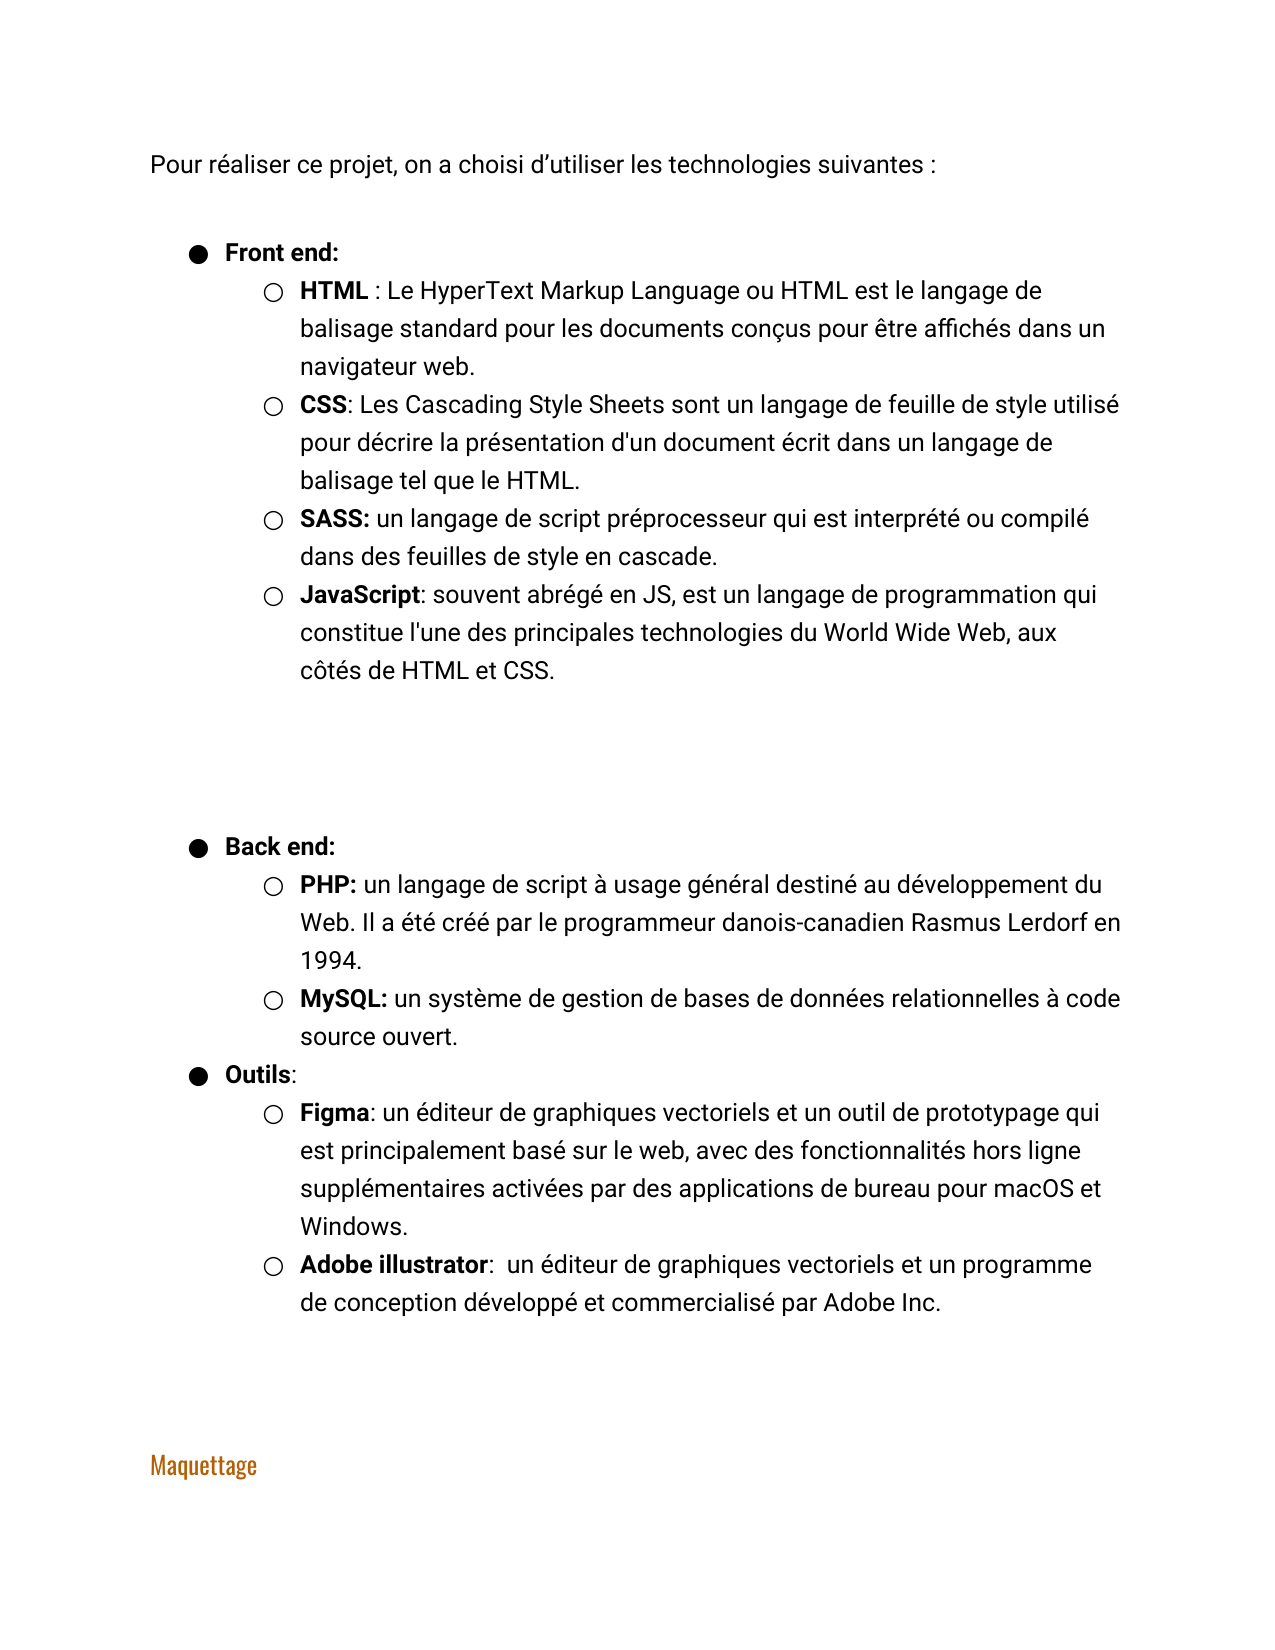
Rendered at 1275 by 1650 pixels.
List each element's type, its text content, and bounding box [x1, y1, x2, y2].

list JavaScript: souvent abrégé en JS, est un langage de programmation qui constitue l'une des principales technologies du World Wide Web, aux côtés de HTML et CSS. [262, 580, 1125, 686]
list Adobe illustrator: un éditeur de graphiques vectoriels et un programme de conception développé et commercialisé par Adobe Inc. [262, 1251, 1125, 1318]
list PHP: un langage de script à usage général destiné au développement du Web. Il a été créé par le programmeur danois-canadien Rasmus Lerdorf en 1994. [262, 870, 1125, 976]
list MySQL: un système de gestion de bases de données relationnelles à code source ouvert. [262, 984, 1125, 1052]
list Back end: [187, 832, 1125, 862]
list HTML : Le HyperText Markup Language ou HTML est le langage de balisage standard pour les documents conçus pour être affichés dans un navigateur web. [262, 276, 1125, 381]
list SASS: un langage de script préprocesseur qui est interprété ou compilé dans des feuilles de style en cascade. [262, 504, 1125, 571]
list CSS: Les Cascading Style Sheets sont un langage de feuille de style utilisé pour décrire la présentation d'un document écrit dans un langage de balisage tel que le HTML. [262, 390, 1125, 495]
text Maquettage [150, 1446, 1125, 1483]
text Pour réaliser ce projet, on a choisi d’utiliser les technologies suivantes : [150, 150, 1125, 179]
list Figma: un éditeur de graphiques vectoriels et un outil de prototypage qui est principalement basé sur le web, avec des fonctionnalités hors ligne supplémentaires activées par des applications de bureau pour macOS et Windows. [262, 1098, 1125, 1242]
list Front end: [187, 238, 1125, 267]
list Outils: [187, 1060, 1125, 1090]
